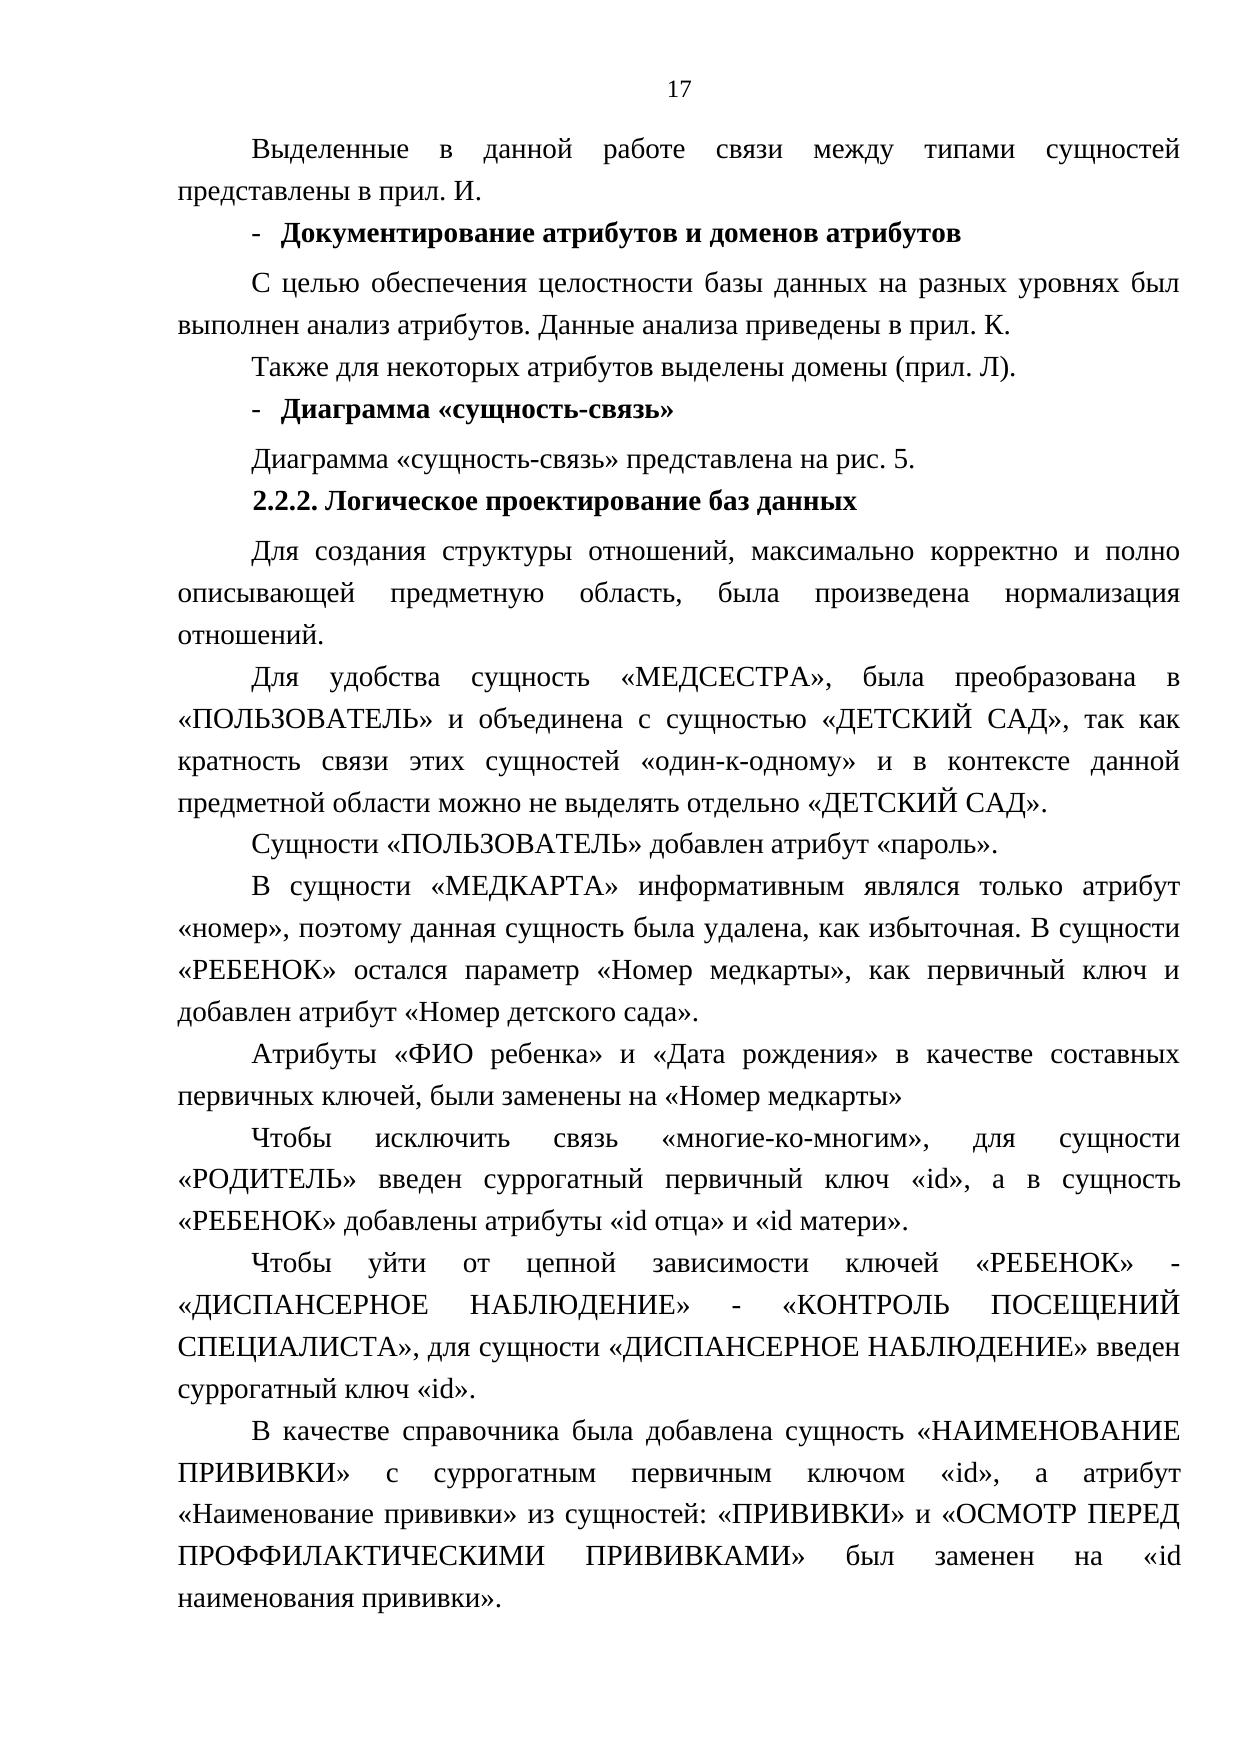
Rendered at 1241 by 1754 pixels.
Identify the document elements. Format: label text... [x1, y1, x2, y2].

subtitle Логическое проектирование баз данных [252, 483, 1181, 517]
text Чтобы уйти от цепной зависимости ключей «РЕБЕНОК» - «ДИСПАНСЕРНОЕ НАБЛЮДЕНИЕ» - «КОНТРОЛЬ ПОСЕЩЕНИЙ СПЕЦИАЛИСТА», для сущности «ДИСПАНСЕРНОЕ НАБЛЮДЕНИЕ» введен суррогатный ключ «id». [177, 1245, 1181, 1404]
text Сущности «ПОЛЬЗОВАТЕЛЬ» добавлен атрибут «пароль». [177, 827, 1181, 860]
text Выделенные в данной работе связи между типами сущностей представлены в прил. И. [177, 131, 1181, 207]
text Чтобы исключить связь «многие-ко-многим», для сущности «РОДИТЕЛЬ» введен суррогатный первичный ключ «id», а в сущность «РЕБЕНОК» добавлены атрибуты «id отца» и «id матери». [177, 1120, 1181, 1237]
text В сущности «МЕДКАРТА» информативным являлся только атрибут «номер», поэтому данная сущность была удалена, как избыточная. В сущности «РЕБЕНОК» остался параметр «Номер медкарты», как первичный ключ и добавлен атрибут «Номер детского сада». [177, 868, 1181, 1028]
text С целью обеспечения целостности базы данных на разных уровнях был выполнен анализ атрибутов. Данные анализа приведены в прил. К. [177, 265, 1181, 341]
text Атрибуты «ФИО ребенка» и «Дата рождения» в качестве составных первичных ключей, были заменены на «Номер медкарты» [177, 1036, 1181, 1111]
subtitle Документирование атрибутов и доменов атрибутов [177, 215, 1181, 249]
text Также для некоторых атрибутов выделены домены (прил. Л). [177, 349, 1181, 383]
subtitle Диаграмма «сущность-связь» [177, 391, 1181, 424]
text Для удобства сущность «МЕДСЕСТРА», была преобразована в «ПОЛЬЗОВАТЕЛЬ» и объединена с сущностью «ДЕТСКИЙ САД», так как кратность связи этих сущностей «один-к-одному» и в контексте данной предметной области можно не выделять отдельно «ДЕТСКИЙ САД». [177, 659, 1181, 818]
text В качестве справочника была добавлена сущность «НАИМЕНОВАНИЕ ПРИВИВКИ» с суррогатным первичным ключом «id», а атрибут «Наименование прививки» из сущностей: «ПРИВИВКИ» и «ОСМОТР ПЕРЕД ПРОФФИЛАКТИЧЕСКИМИ ПРИВИВКАМИ» был заменен на «id наименования прививки». [177, 1413, 1181, 1614]
list Диаграмма «сущность-связь» представлена на рис. 5. [177, 441, 1181, 475]
text Для создания структуры отношений, максимально корректно и полно описывающей предметную область, была произведена нормализация отношений. [177, 533, 1181, 651]
